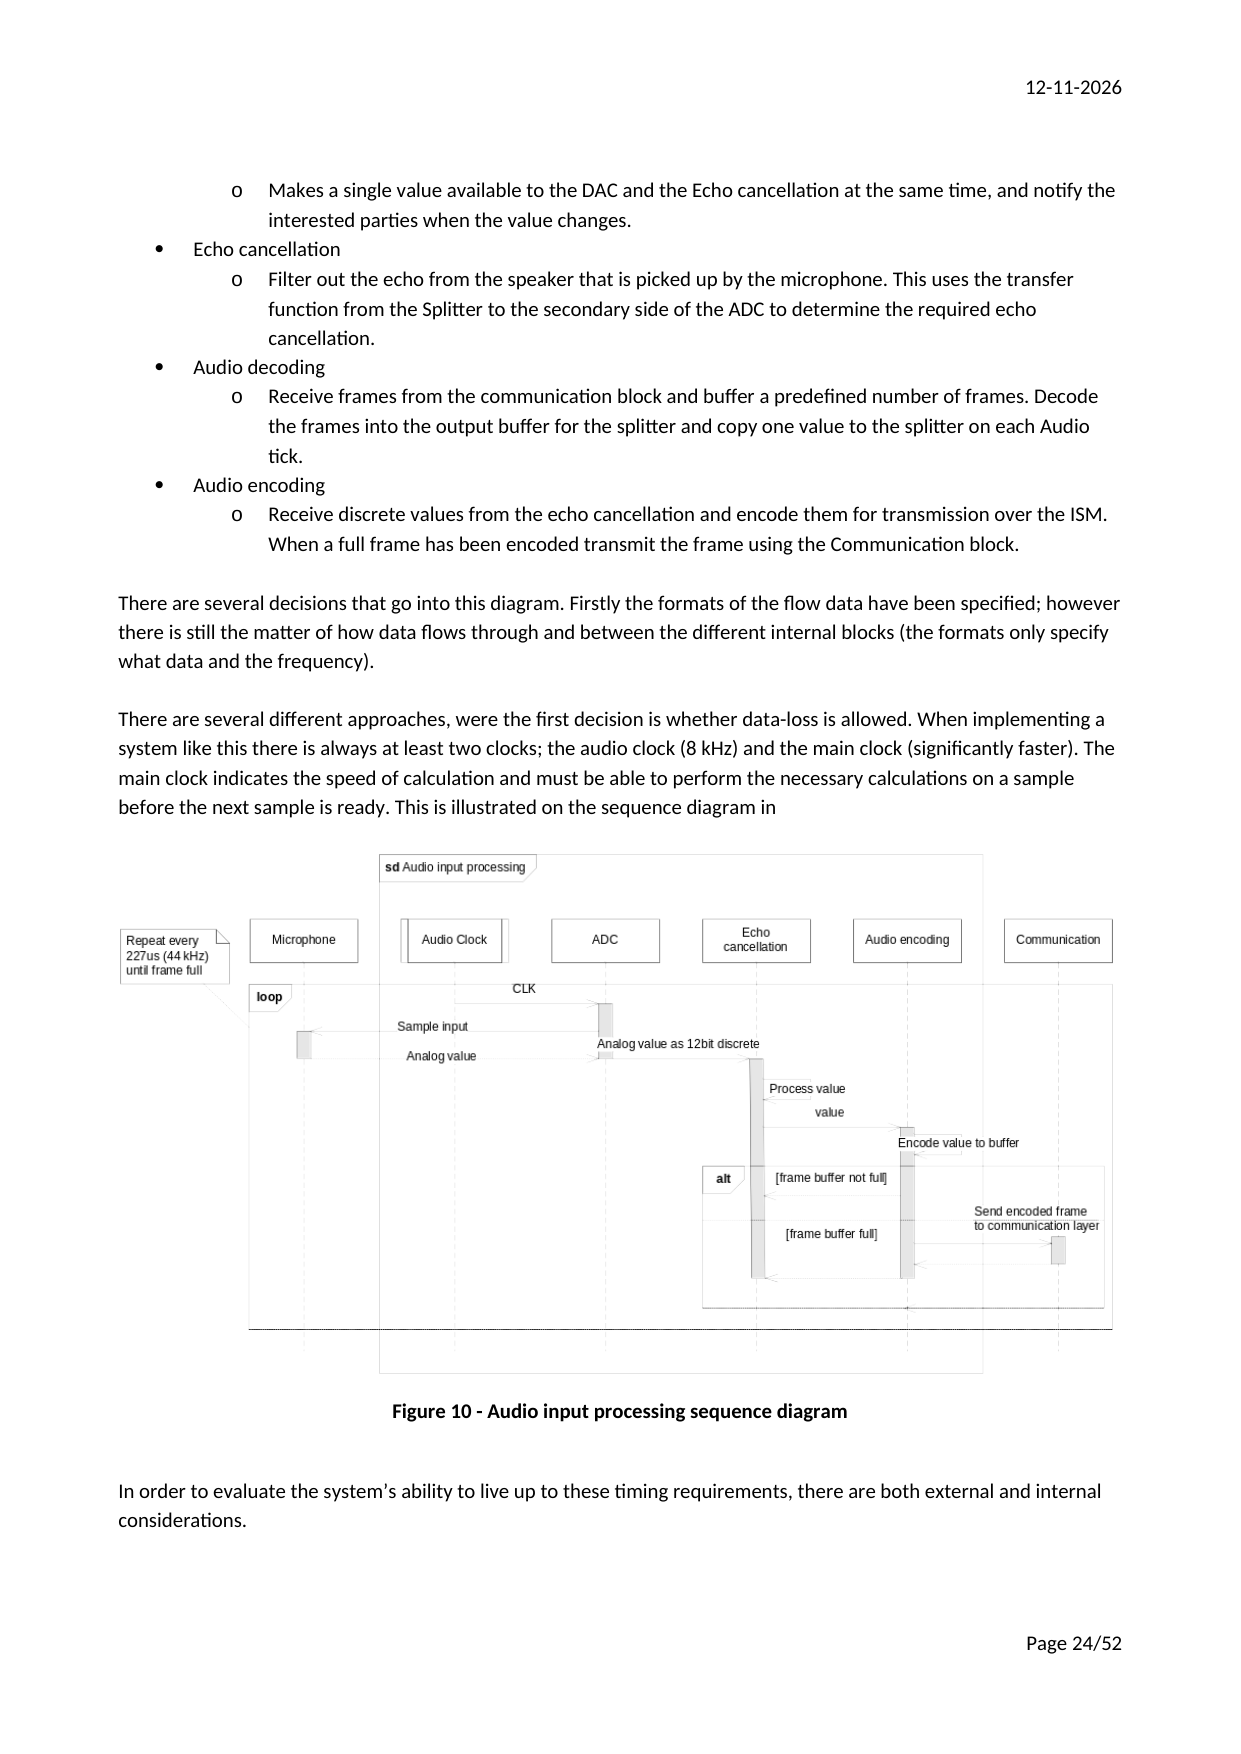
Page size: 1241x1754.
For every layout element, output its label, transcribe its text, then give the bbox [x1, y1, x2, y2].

text Figure 10 - Audio input processing sequence diagram [118, 1399, 1122, 1424]
list Audio encoding [156, 472, 1122, 497]
text There are several decisions that go into this diagram. Firstly the formats of the flow data have been specified; however there is still the matter of how data flows through and between the different internal blocks (the formats only specify what data and the frequency). [118, 590, 1122, 673]
text In order to evaluate the system’s ability to live up to these timing requirements, there are both external and internal considerations. [118, 1478, 1122, 1532]
list Filter out the echo from the speaker that is picked up by the microphone. This uses the transfer function from the Splitter to the secondary side of the ADC to determine the required echo cancellation. [231, 266, 1122, 351]
list Echo cancellation [156, 237, 1122, 262]
list Receive frames from the communication block and buffer a predefined number of frames. Decode the frames into the output buffer for the splitter and copy one value to the splitter on each Audio tick. [231, 383, 1122, 468]
list Audio decoding [156, 354, 1122, 380]
list Makes a single value available to the DAC and the Echo cancellation at the same time, and notify the interested parties when the value changes. [231, 177, 1122, 233]
list Receive discrete values from the echo cancellation and encode them for transmission over the ISM. When a full frame has been encoded transmit the frame using the Communication block. [231, 501, 1122, 557]
text There are several different approaches, were the first decision is whether data-loss is allowed. When implementing a system like this there is always at least two clocks; the audio clock (8 kHz) and the main clock (significantly faster). The main clock indicates the speed of calculation and must be able to perform the necessary calculations on a sample before the next sample is ready. This is illustrated on the sequence diagram in [118, 706, 1122, 819]
